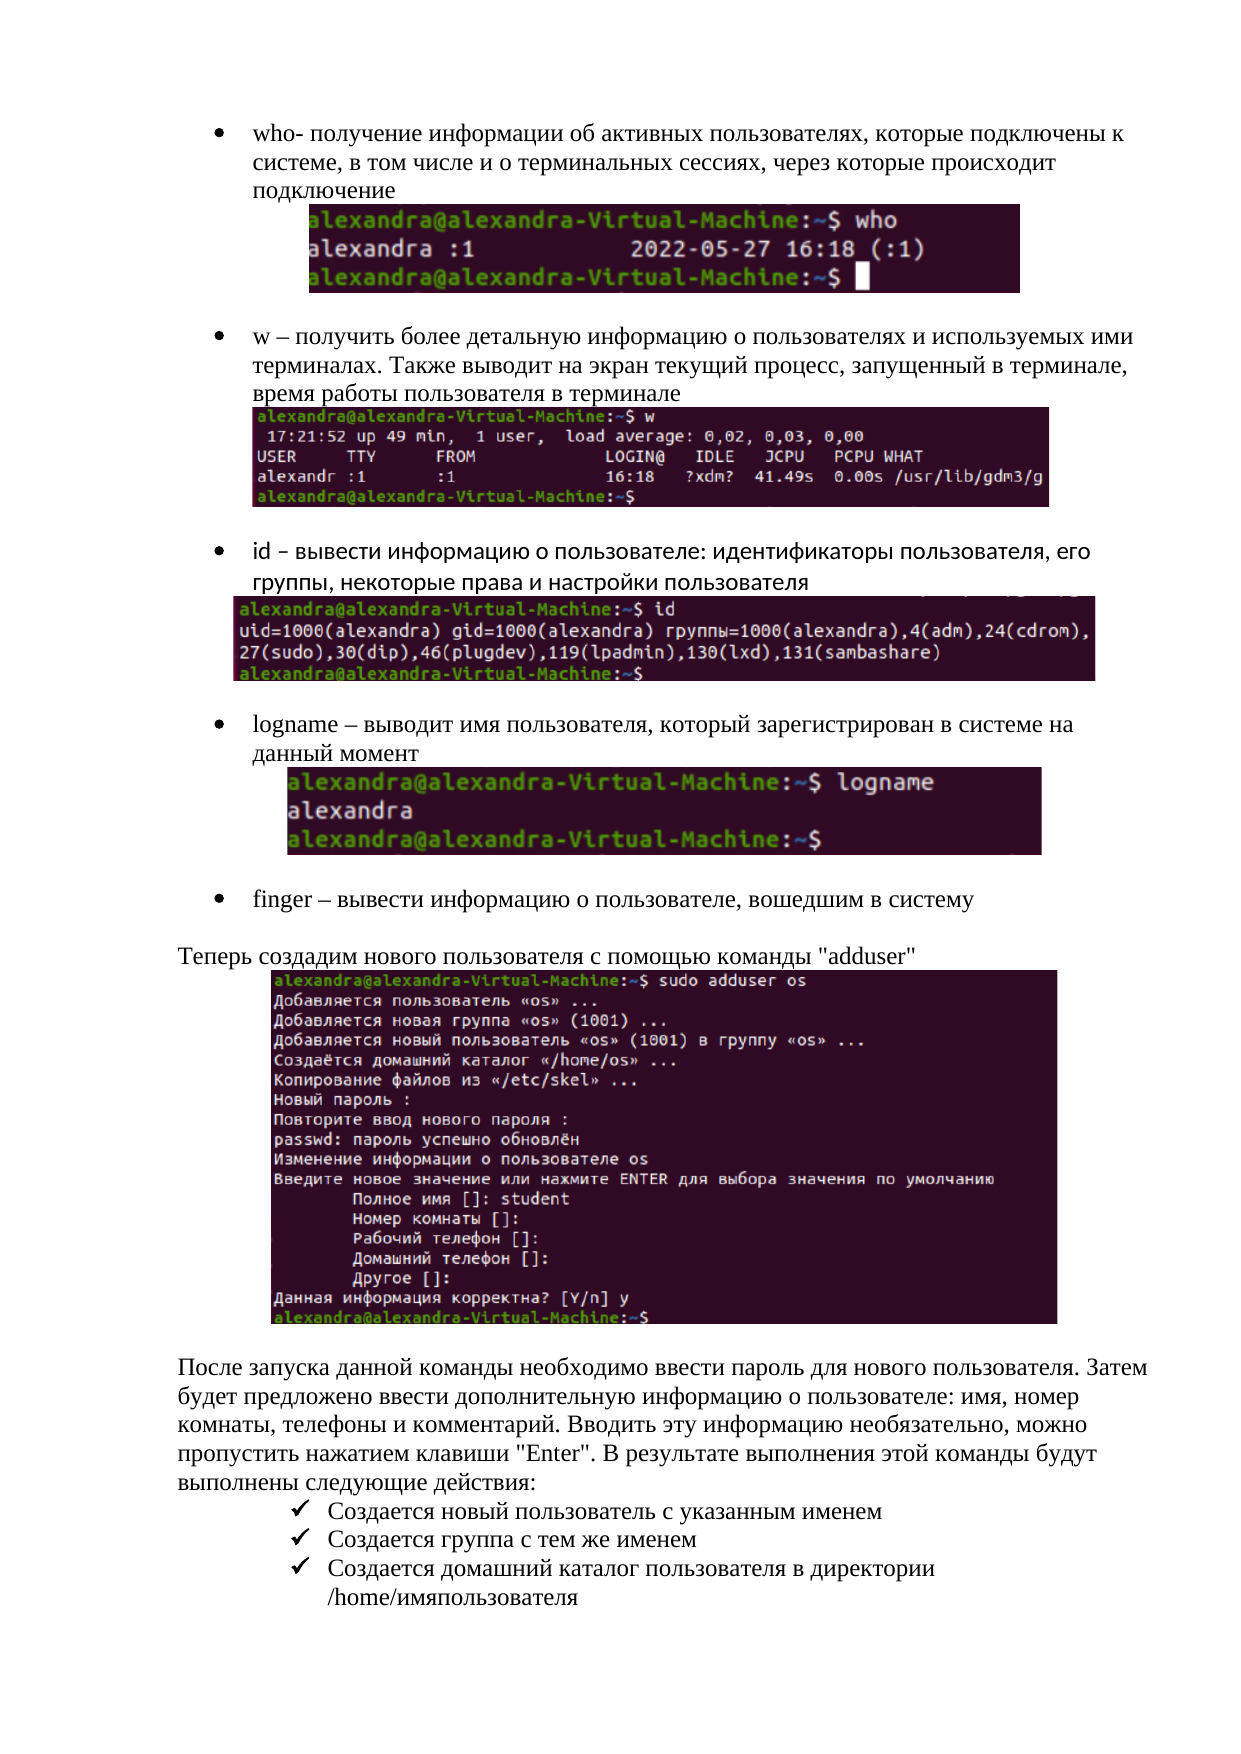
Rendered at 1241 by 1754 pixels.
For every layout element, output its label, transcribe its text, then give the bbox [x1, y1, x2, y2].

list who- получение информации об активных пользователях, которые подключены к системе, в том числе и о терминальных сессиях, через которые происходит подключение [215, 118, 1152, 204]
list Создается группа с тем же именем [290, 1524, 1152, 1553]
list w – получить более детальную информацию о пользователях и используемых ими терминалах. Также выводит на экран текущий процесс, запущенный в терминале, время работы пользователя в терминале [215, 321, 1152, 407]
text Теперь создадим нового пользователя с помощью команды "adduser" [177, 941, 1152, 970]
picture [271, 970, 1058, 1324]
list logname – выводит имя пользователя, который зарегистрирован в системе на данный момент [215, 709, 1152, 767]
picture [309, 204, 1020, 293]
picture [252, 407, 1050, 507]
text После запуска данной команды необходимо ввести пароль для нового пользователя. Затем будет предложено ввести дополнительную информацию о пользователе: имя, номер комнаты, телефоны и комментарий. Вводить эту информацию необязательно, можно пропустить нажатием клавиши "Enter". В результате выполнения этой команды будут выполнены следующие действия: [177, 1352, 1152, 1496]
list id – вывести информацию о пользователе: идентификаторы пользователя, его группы, некоторые права и настройки пользователя [215, 535, 1152, 596]
list finger – вывести информацию о пользователе, вошедшим в систему [215, 884, 1152, 912]
list Создается новый пользователь с указанным именем [290, 1496, 1152, 1524]
picture [233, 596, 1096, 681]
picture [287, 767, 1042, 855]
list Создается домашний каталог пользователя в директории /home/имяпользователя [290, 1553, 1152, 1611]
